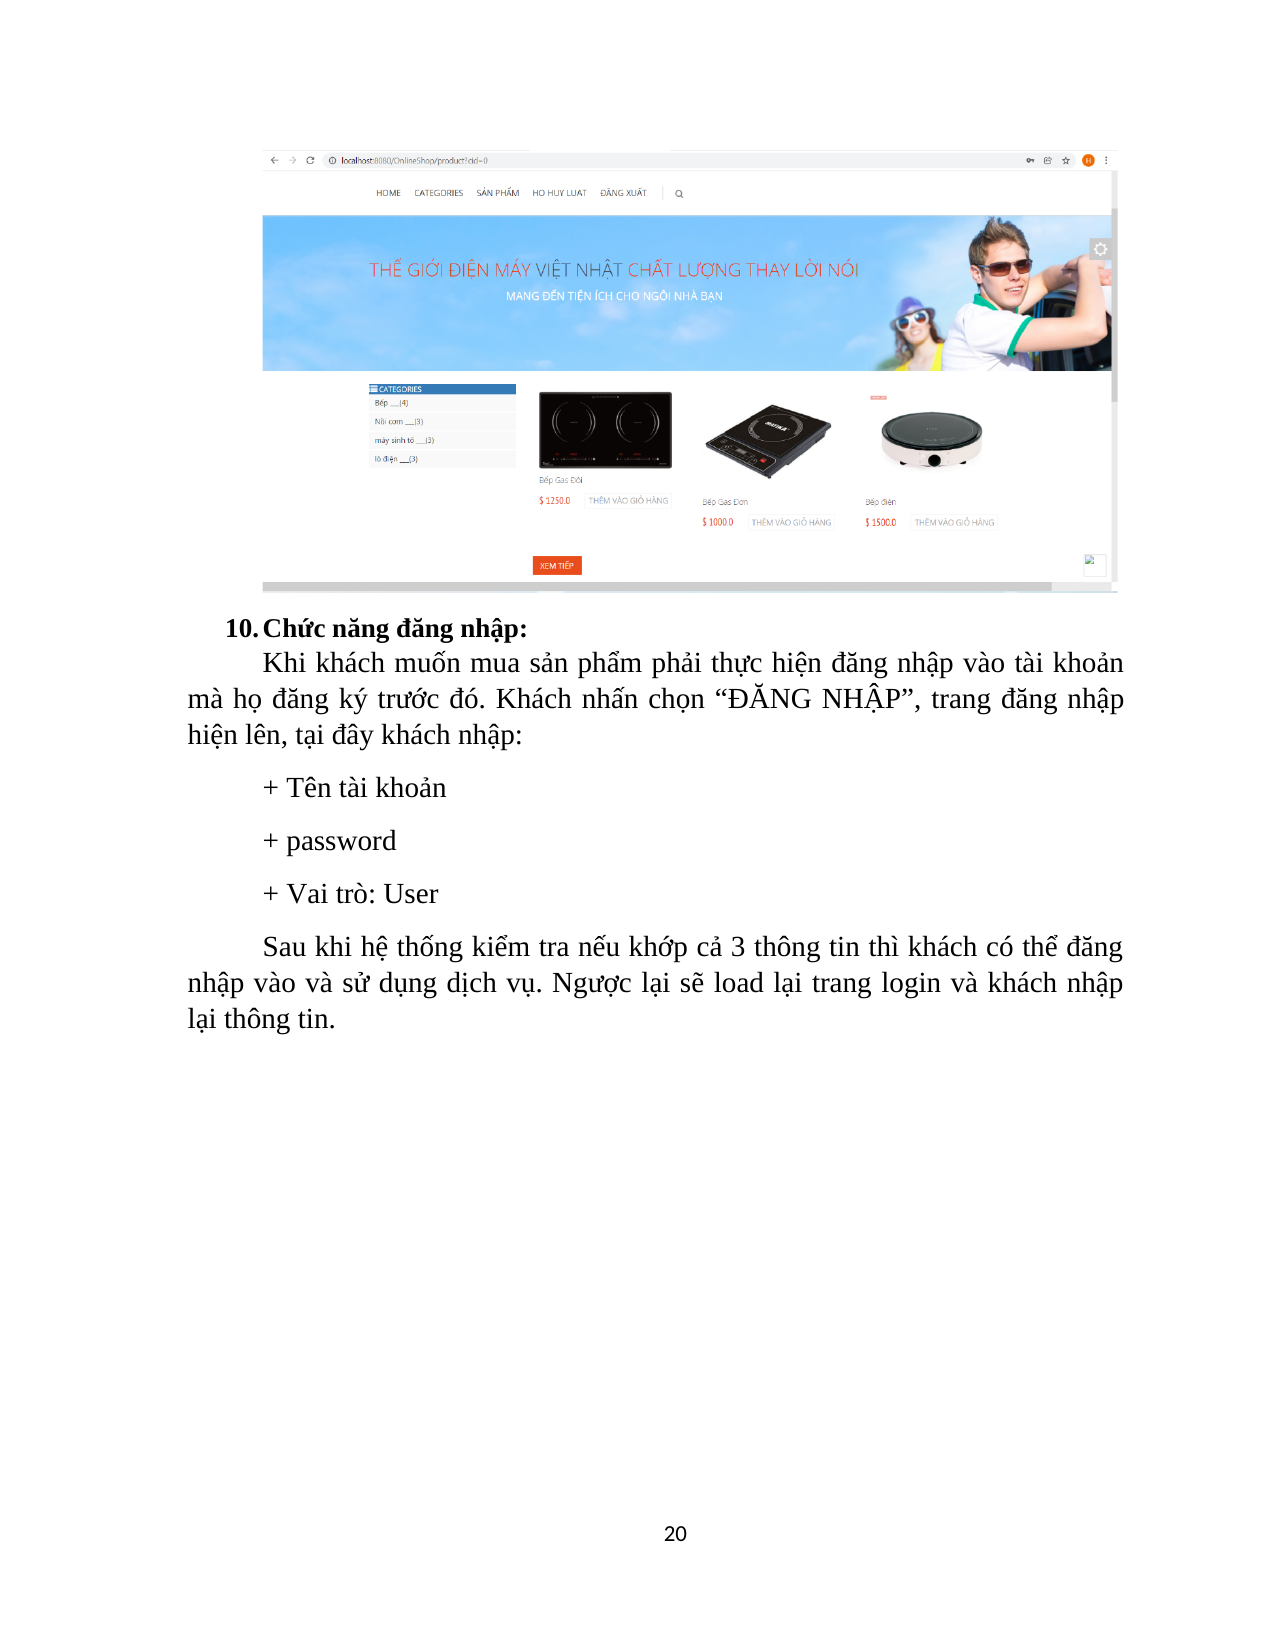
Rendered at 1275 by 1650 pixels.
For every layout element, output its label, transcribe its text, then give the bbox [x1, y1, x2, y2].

text + Tên tài khoản [187, 770, 1125, 804]
picture [262, 150, 1118, 593]
text Khi khách muốn mua sản phẩm phải thực hiện đăng nhập vào tài khoản mà họ đăng ký trước đó. Khách nhấn chọn “ĐĂNG NHẬP”, trang đăng nhập hiện lên, tại đây khách nhập: [187, 645, 1125, 751]
text + Vai trò: User [187, 876, 1125, 909]
text Sau khi hệ thống kiểm tra nếu khớp cả 3 thông tin thì khách có thể đăng nhập vào và sử dụng dịch vụ. Ngược lại sẽ load lại trang login và khách nhập lại thông tin. [187, 929, 1125, 1034]
text + password [187, 823, 1125, 857]
subtitle Chức năng đăng nhập: [225, 612, 1125, 643]
